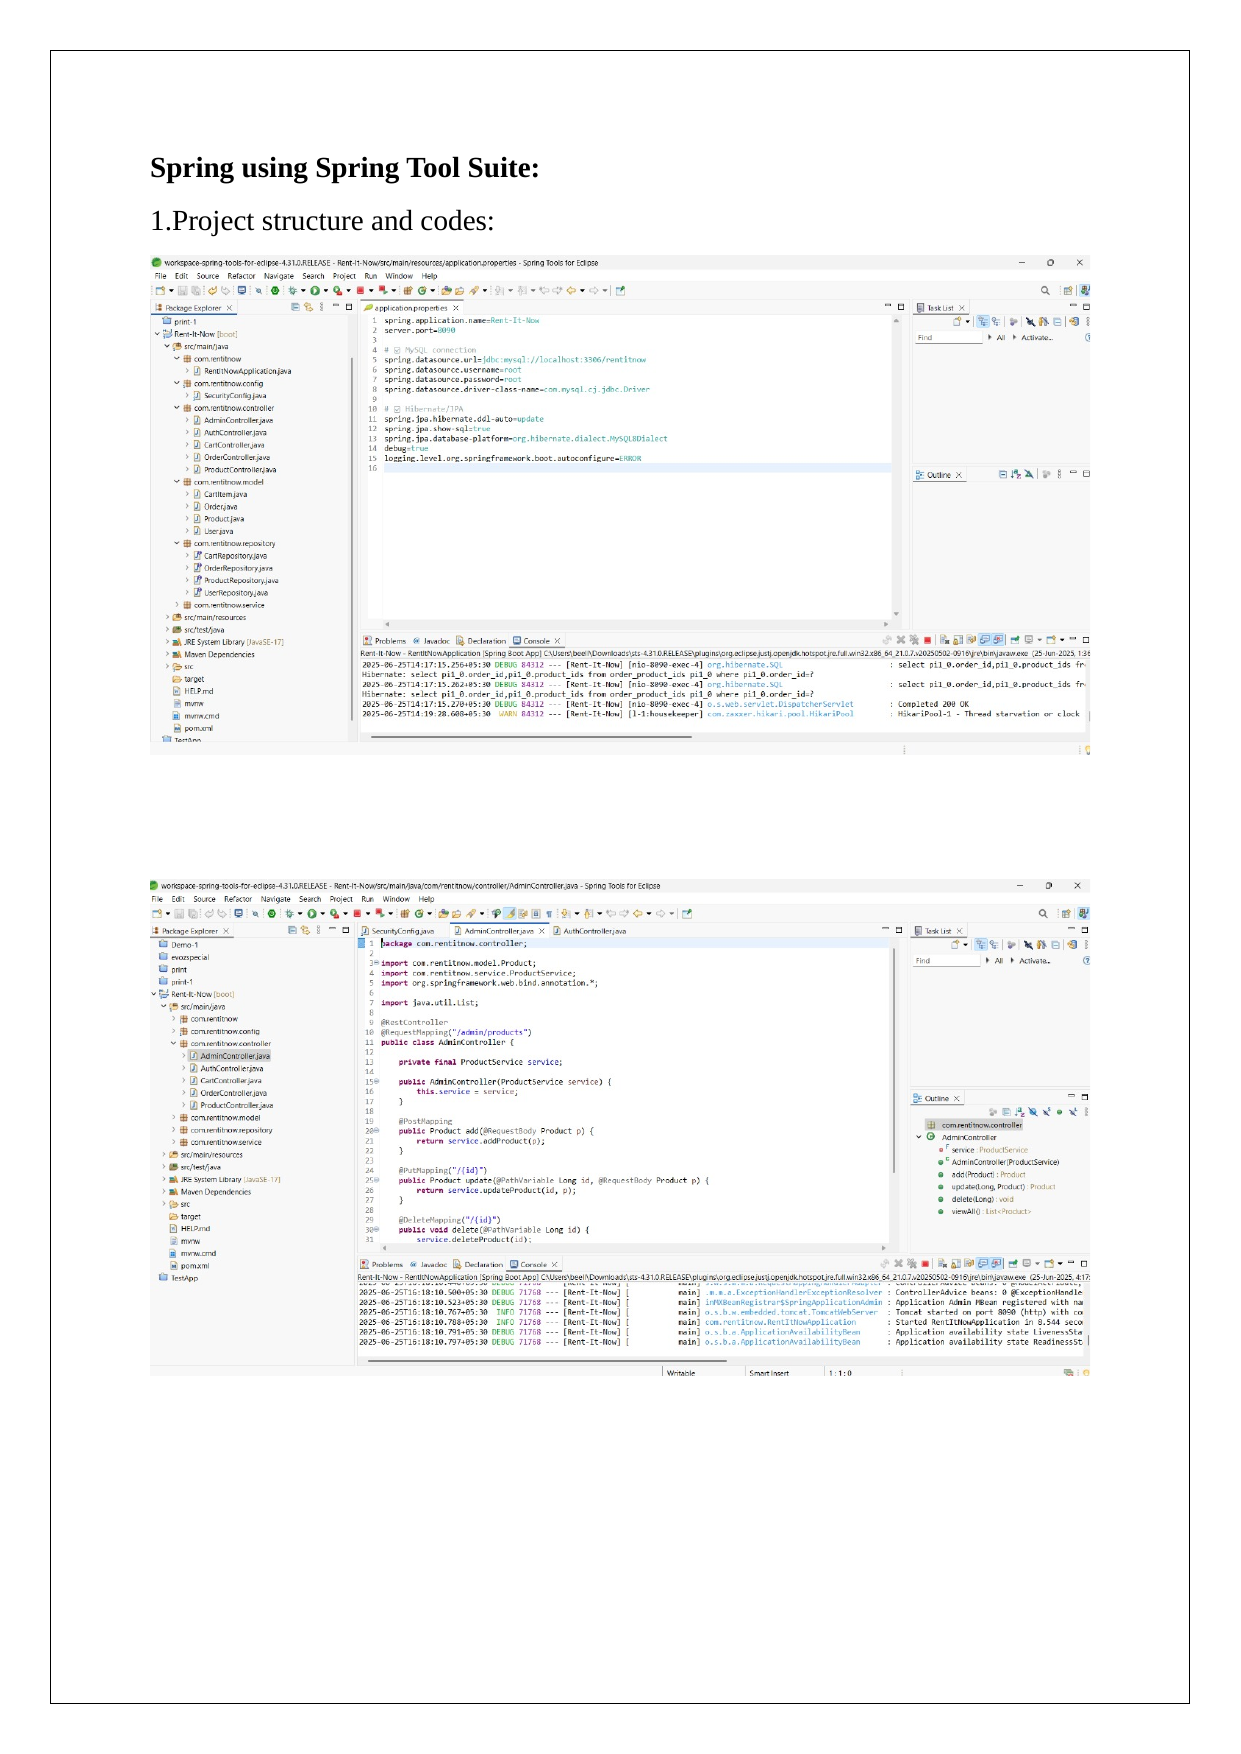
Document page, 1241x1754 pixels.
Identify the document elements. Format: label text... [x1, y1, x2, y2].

picture [150, 879, 1091, 1376]
text Spring using Spring Tool Suite: [150, 150, 1090, 183]
picture [150, 255, 1091, 755]
text 1.Project structure and codes: [150, 203, 1090, 236]
